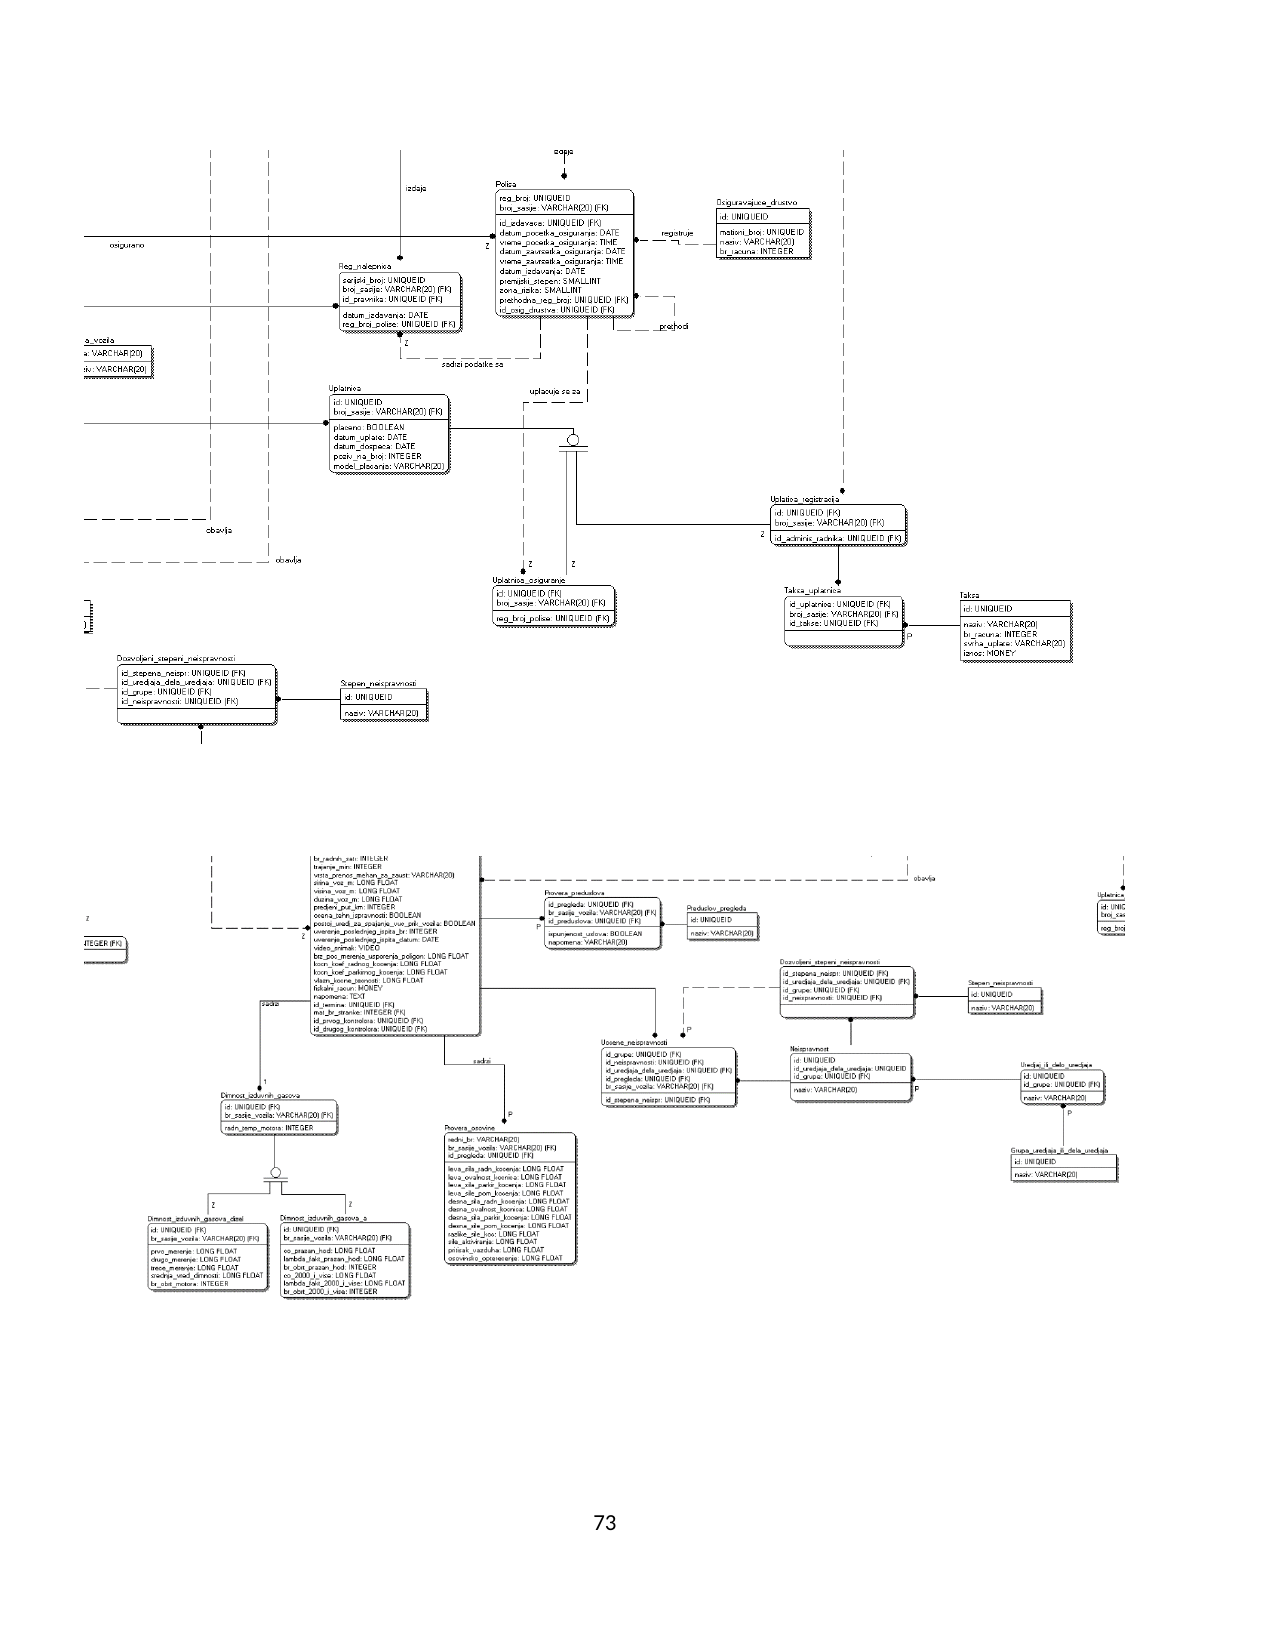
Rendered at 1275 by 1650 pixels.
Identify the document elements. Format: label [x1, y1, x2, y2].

picture [84, 856, 1125, 1335]
picture [84, 150, 1125, 744]
